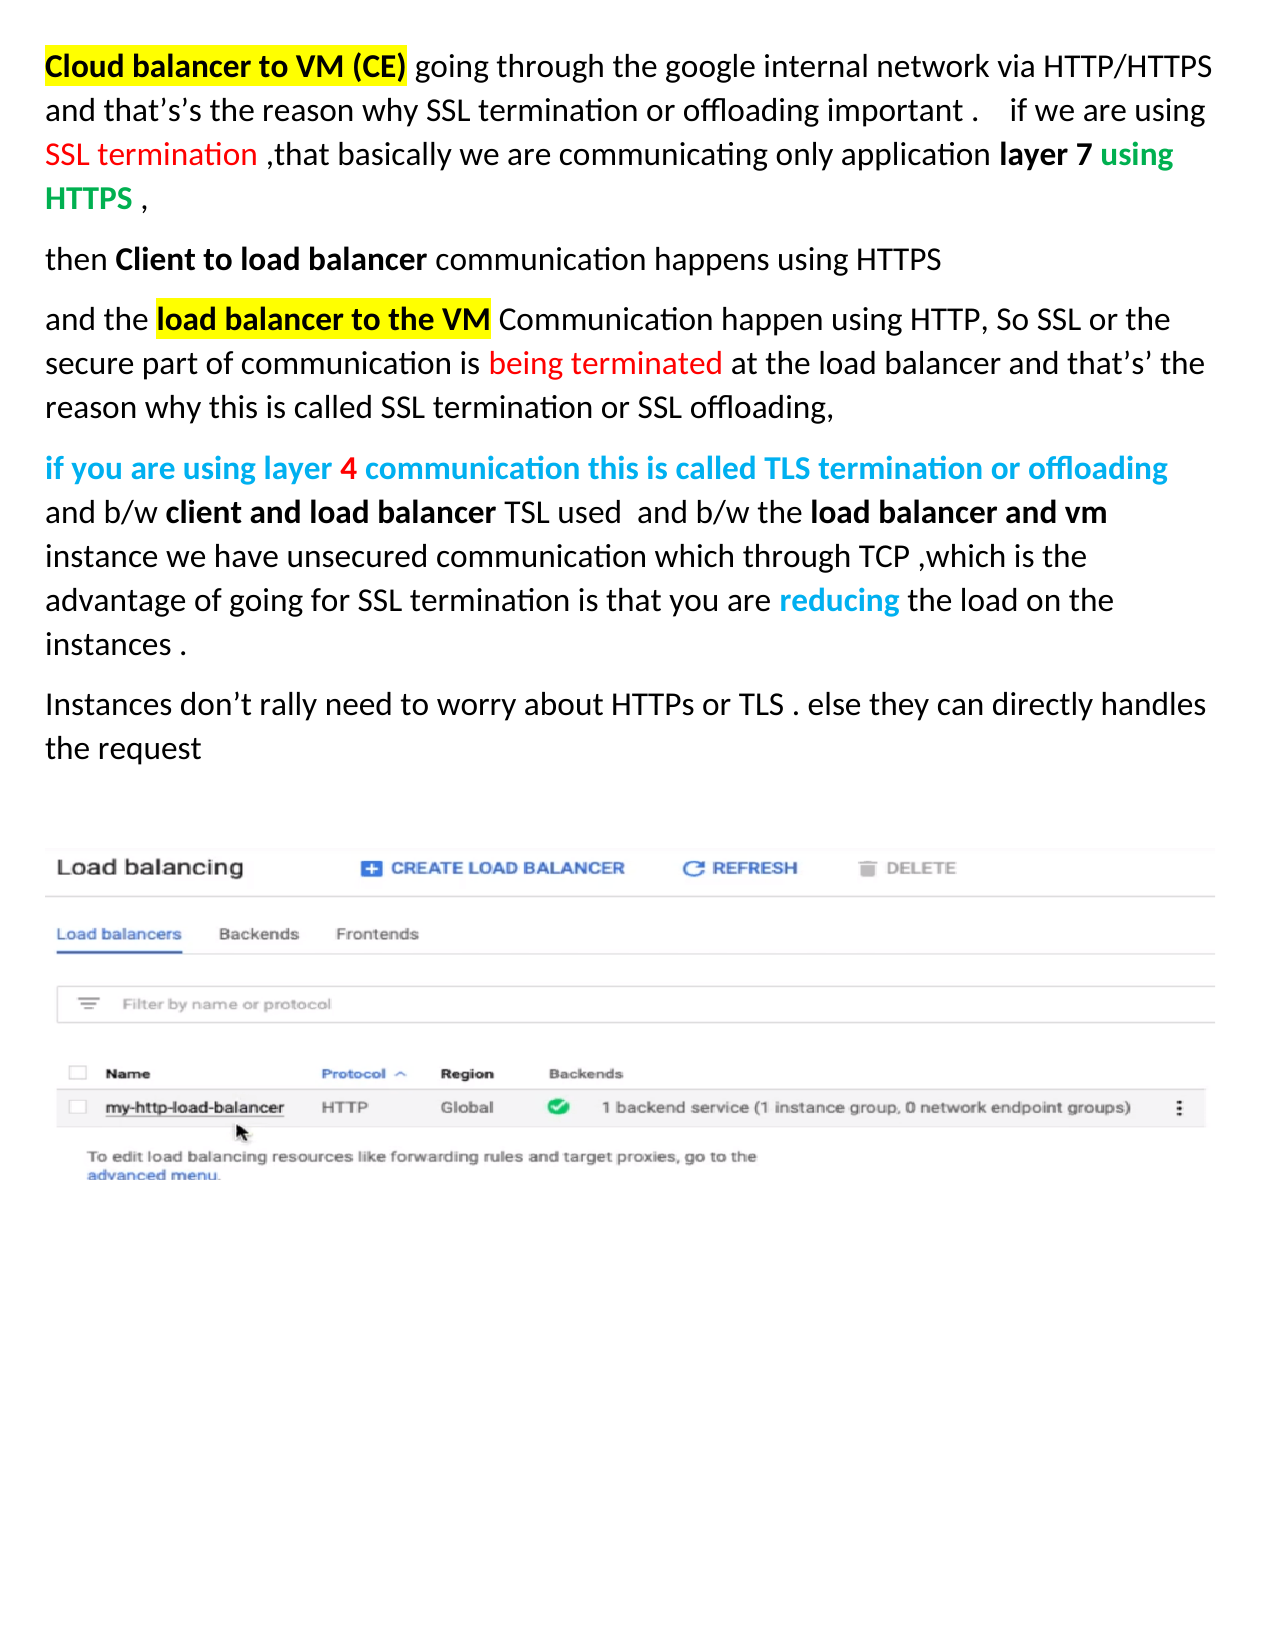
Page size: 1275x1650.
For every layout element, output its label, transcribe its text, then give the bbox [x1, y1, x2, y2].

picture [45, 848, 1216, 1180]
text if you are using layer 4 communication this is called TLS termination or offloading and b/w client and load balancer TSL used and b/w the load balancer and vm instance we have unsecured communication which through TCP ,which is the advantage of going for SSL termination is that you are reducing the load on the instances . [45, 447, 1215, 663]
text then Client to load balancer communication happens using HTTPS [45, 237, 1215, 278]
text and the load balancer to the VM Communication happen using HTTP, So SSL or the secure part of communication is being terminated at the load balancer and that’s’ the reason why this is called SSL termination or SSL offloading, [45, 298, 1215, 427]
text Instances don’t rally need to worry about HTTPs or TLS . else they can directly handles the request [45, 683, 1215, 768]
text Cloud balancer to VM (CE) going through the google internal network via HTTP/HTTPS and that’s’s the reason why SSL termination or offloading important . if we are using SSL termination ,that basically we are communicating only application layer 7 using HTTPS , [45, 45, 1215, 218]
